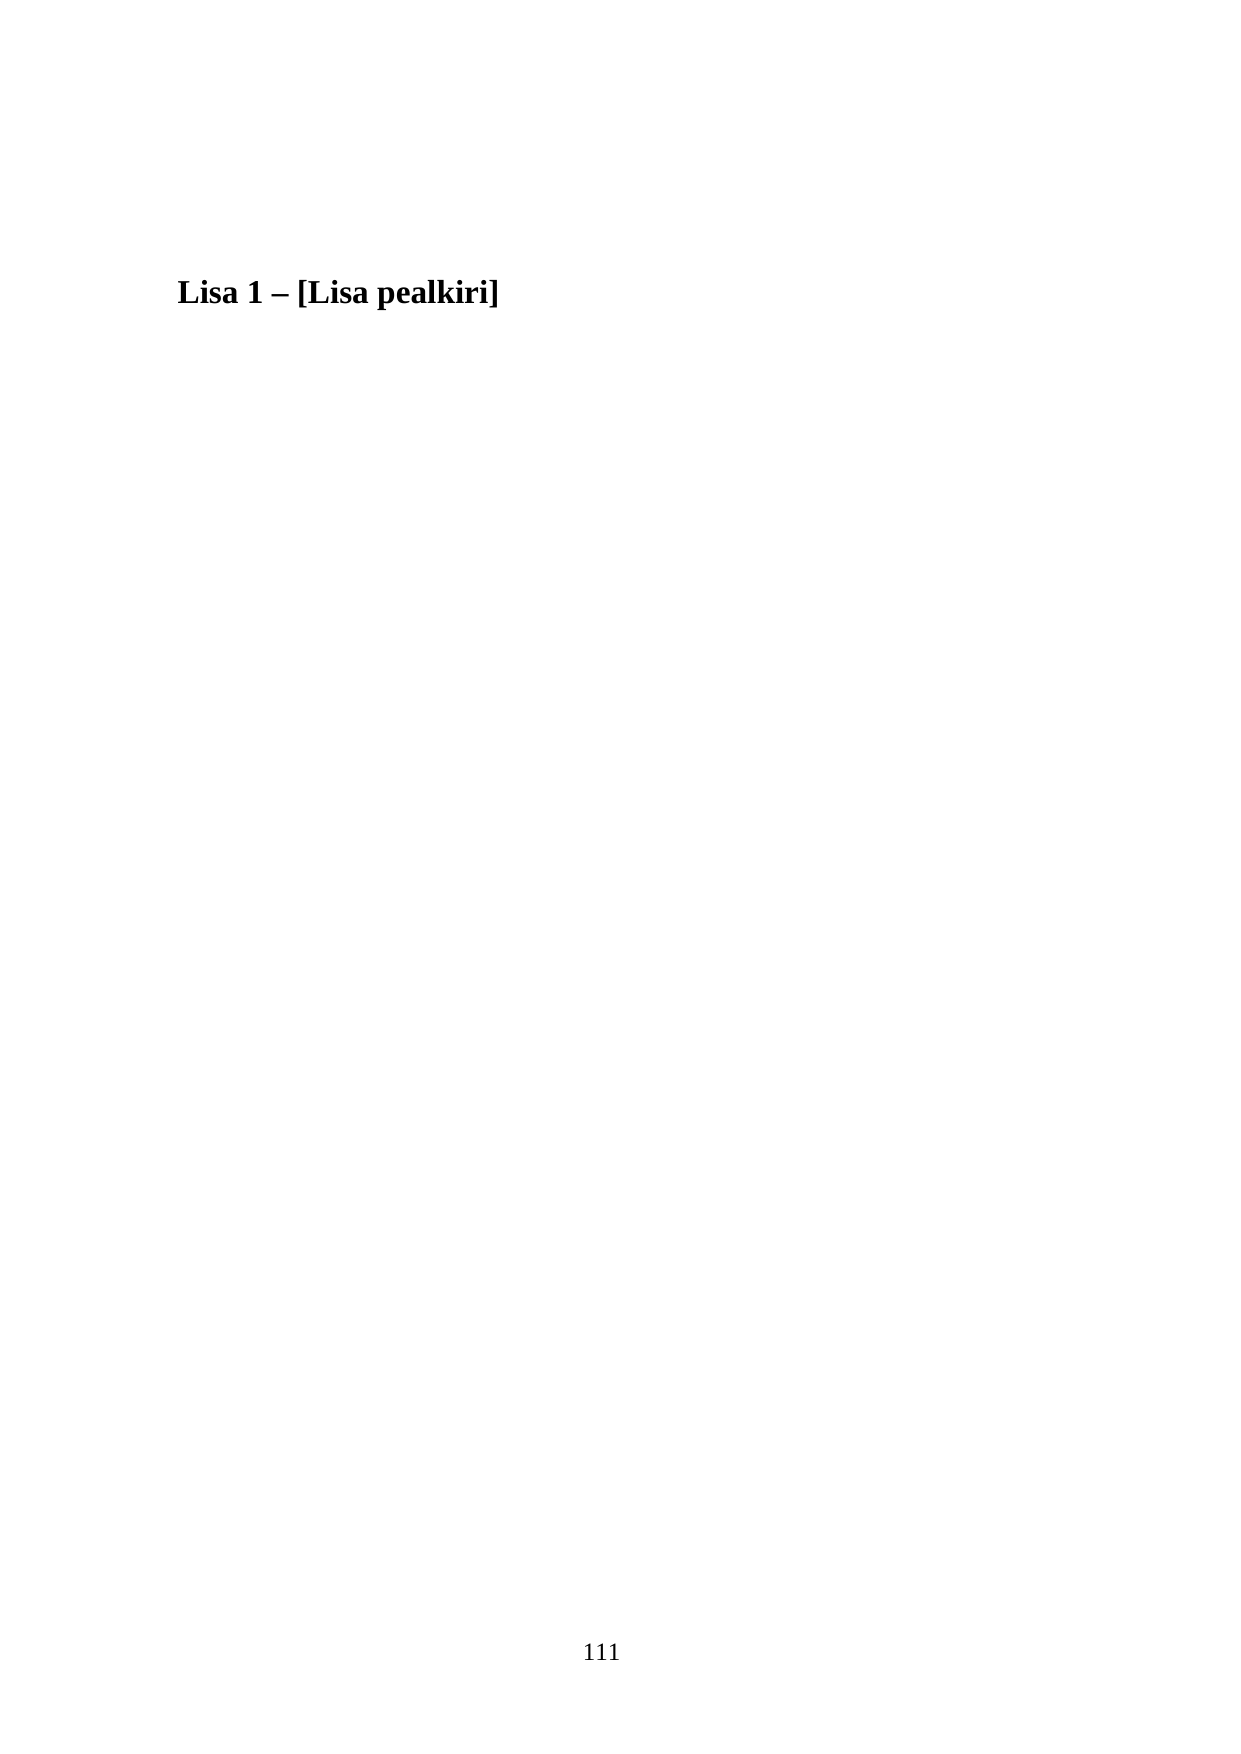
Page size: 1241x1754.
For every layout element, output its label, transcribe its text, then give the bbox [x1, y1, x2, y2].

subtitle Lisa 1 – [177, 273, 1063, 311]
